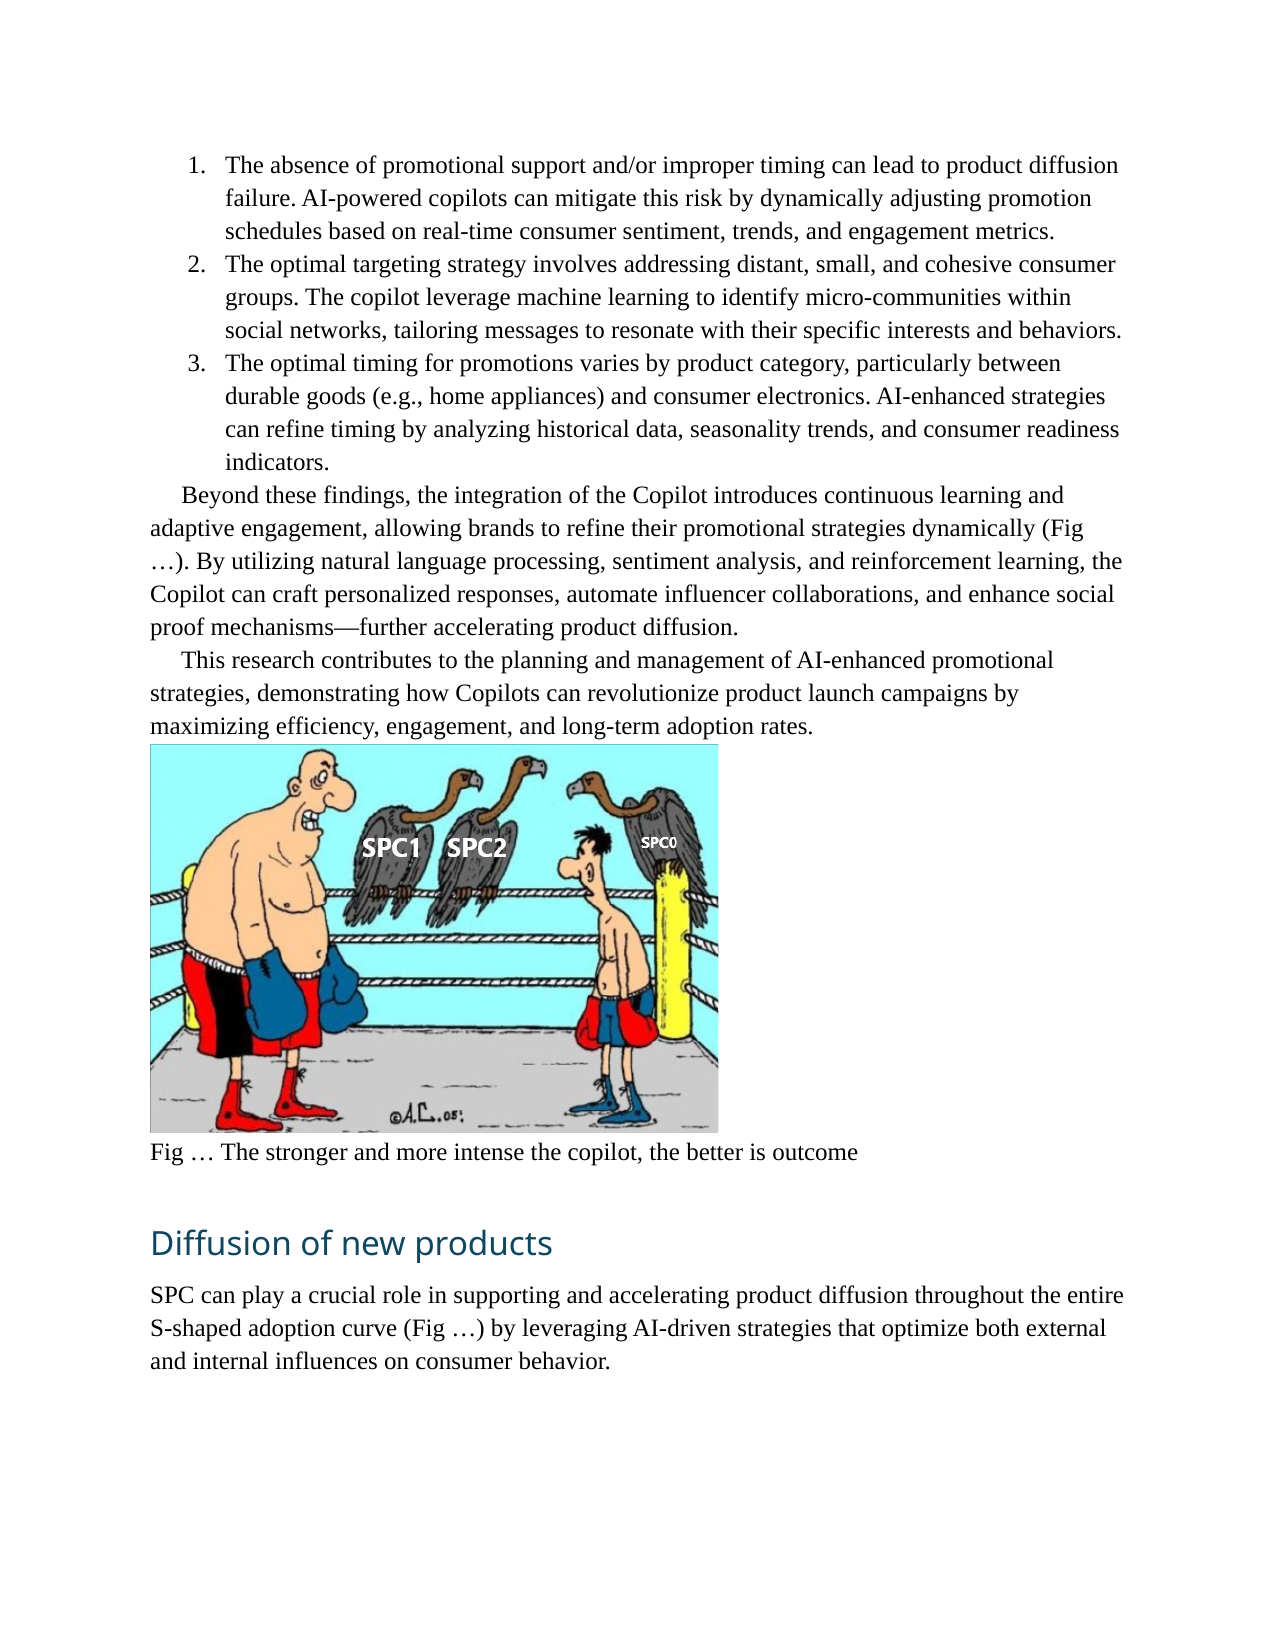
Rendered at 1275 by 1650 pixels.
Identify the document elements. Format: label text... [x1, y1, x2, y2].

list The optimal timing for promotions varies by product category, particularly between durable goods (e.g., home appliances) and consumer electronics. AI-enhanced strategies can refine timing by analyzing historical data, seasonality trends, and consumer readiness indicators. [187, 348, 1125, 476]
picture [150, 744, 719, 1133]
text This research contributes to the planning and management of AI-enhanced promotional strategies, demonstrating how Copilots can revolutionize product launch campaigns by maximizing efficiency, engagement, and long-term adoption rates. [150, 645, 1125, 740]
text Beyond these findings, the integration of the Copilot introduces continuous learning and adaptive engagement, allowing brands to refine their promotional strategies dynamically (Fig …). By utilizing natural language processing, sentiment analysis, and reinforcement learning, the Copilot can craft personalized responses, automate influencer collaborations, and enhance social proof mechanisms—further accelerating product diffusion. [150, 480, 1125, 641]
list The optimal targeting strategy involves addressing distant, small, and cohesive consumer groups. The copilot leverage machine learning to identify micro-communities within social networks, tailoring messages to resonate with their specific interests and behaviors. [187, 249, 1125, 344]
list The absence of promotional support and/or improper timing can lead to product diffusion failure. AI-powered copilots can mitigate this risk by dynamically adjusting promotion schedules based on real-time consumer sentiment, trends, and engagement metrics. [187, 150, 1125, 245]
subtitle Diffusion of new products [150, 1220, 1125, 1265]
text Fig … The stronger and more intense the copilot, the better is outcome [150, 1137, 1125, 1166]
text SPC can play a crucial role in supporting and accelerating product diffusion throughout the entire S-shaped adoption curve (Fig …) by leveraging AI-driven strategies that optimize both external and internal influences on consumer behavior. [150, 1280, 1125, 1375]
